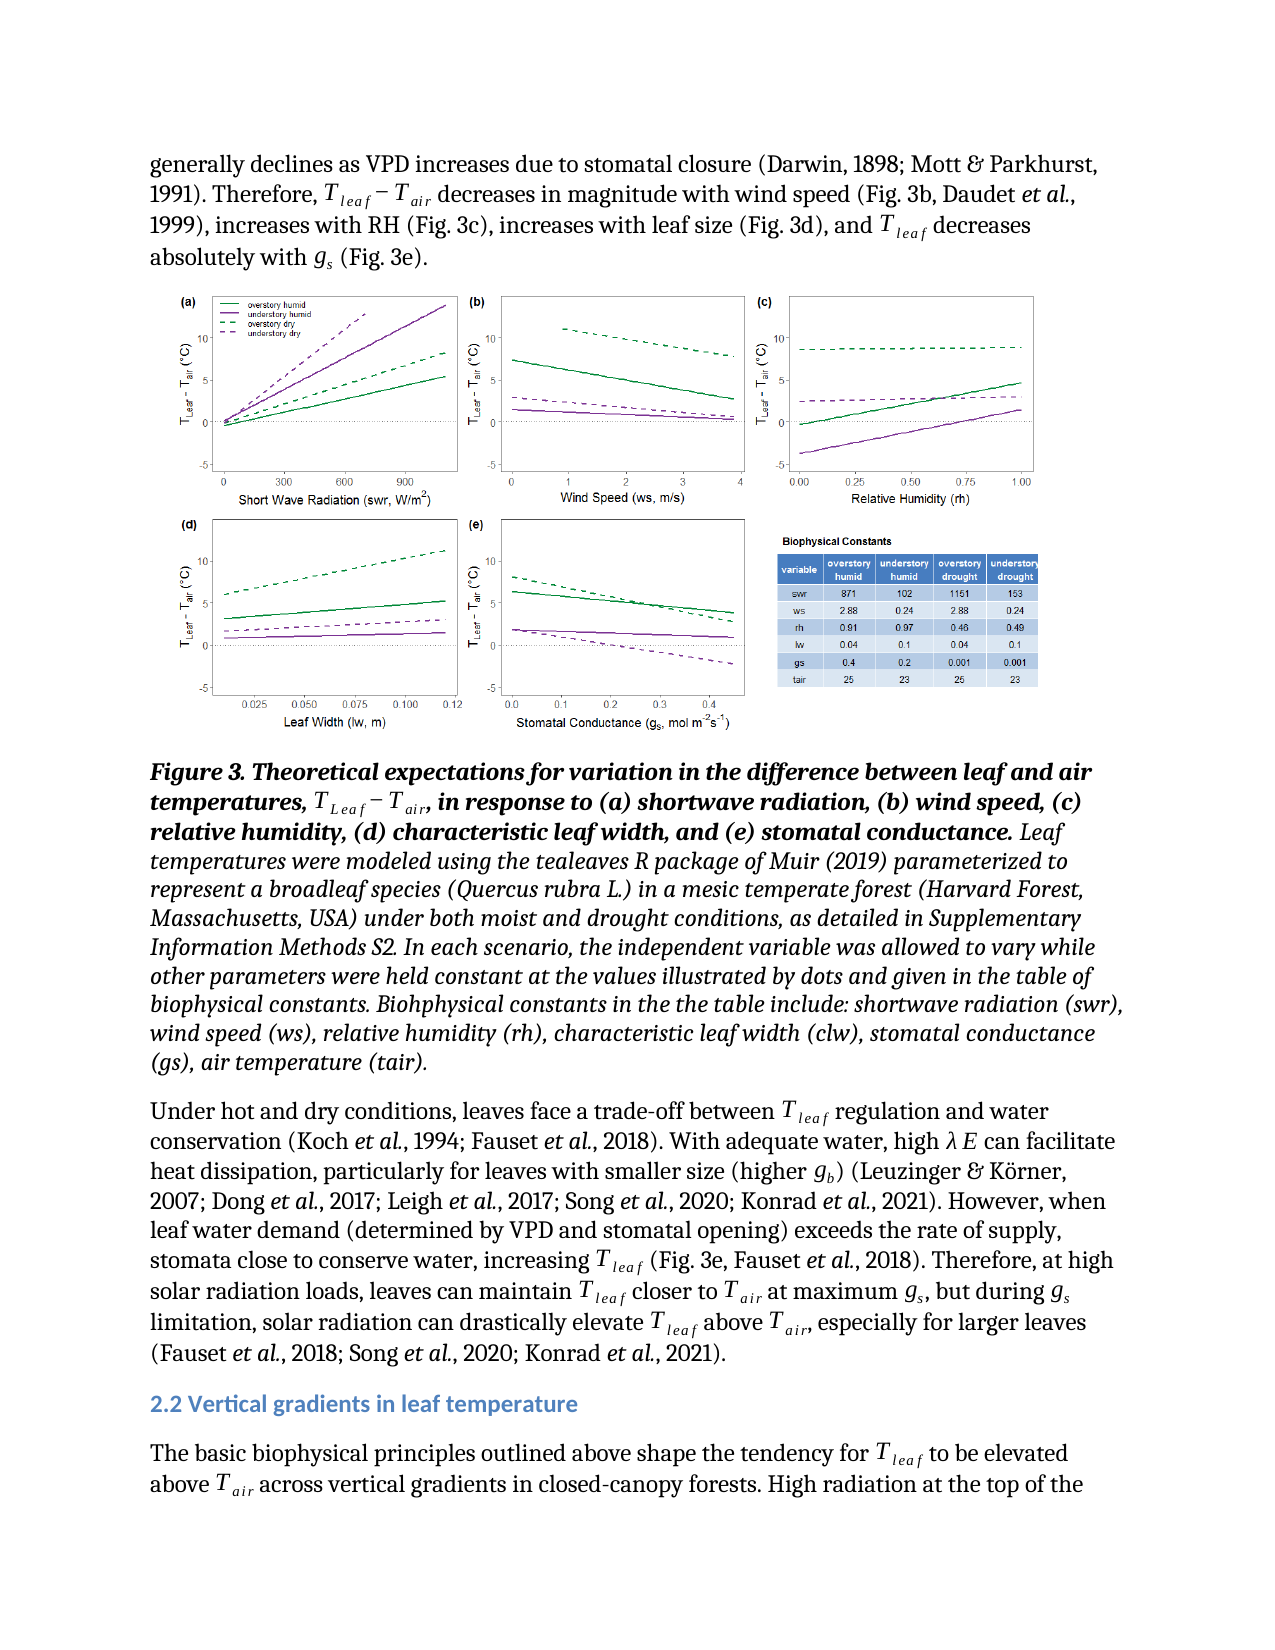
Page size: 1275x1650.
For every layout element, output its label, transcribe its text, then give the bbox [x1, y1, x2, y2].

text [150, 1437, 1125, 1500]
picture [168, 291, 1044, 737]
text Under hot and dry conditions, leaves face a trade-off between regulation and water conservation (Koch et al., 1994; Fauset et al., 2018). With adequate water, high can facilitate heat dissipation, particularly for leaves with smaller size (higher ) (Leuzinger & Körner, 2007; Dong et al., 2017; Leigh et al., 2017; Song et al., 2020; Konrad et al., 2021). However, when leaf water demand (determined by VPD and stomatal opening) exceeds the rate of supply, stomata close to conserve water, increasing (Fig. 3e, Fauset et al., 2018). Therefore, at high solar radiation loads, leaves can maintain closer to at maximum , but during limitation, solar radiation can drastically elevate above , especially for larger leaves (Fauset et al., 2018; Song et al., 2020; Konrad et al., 2021). [150, 1095, 1125, 1367]
subtitle 2.2 Vertical gradients in leaf temperature [150, 1388, 1125, 1418]
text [150, 150, 1125, 273]
text Figure 3. Theoretical expectations for variation in the difference between leaf and air temperatures, , in response to (a) shortwave radiation, (b) wind speed, (c) relative humidity, (d) characteristic leaf width, and (e) stomatal conductance. Leaf temperatures were modeled using the tealeaves R package of Muir (2019) parameterized to represent a broadleaf species (Quercus rubra L.) in a mesic temperate forest (Harvard Forest, Massachusetts, USA) under both moist and drought conditions, as detailed in Supplementary Information Methods S2. In each scenario, the independent variable was allowed to vary while other parameters were held constant at the values illustrated by dots and given in the table of biophysical constants. Biohphysical constants in the the table include: shortwave radiation (swr), wind speed (ws), relative humidity (rh), characteristic leaf width (clw), stomatal conductance (gs), air temperature (tair). [150, 758, 1125, 1077]
